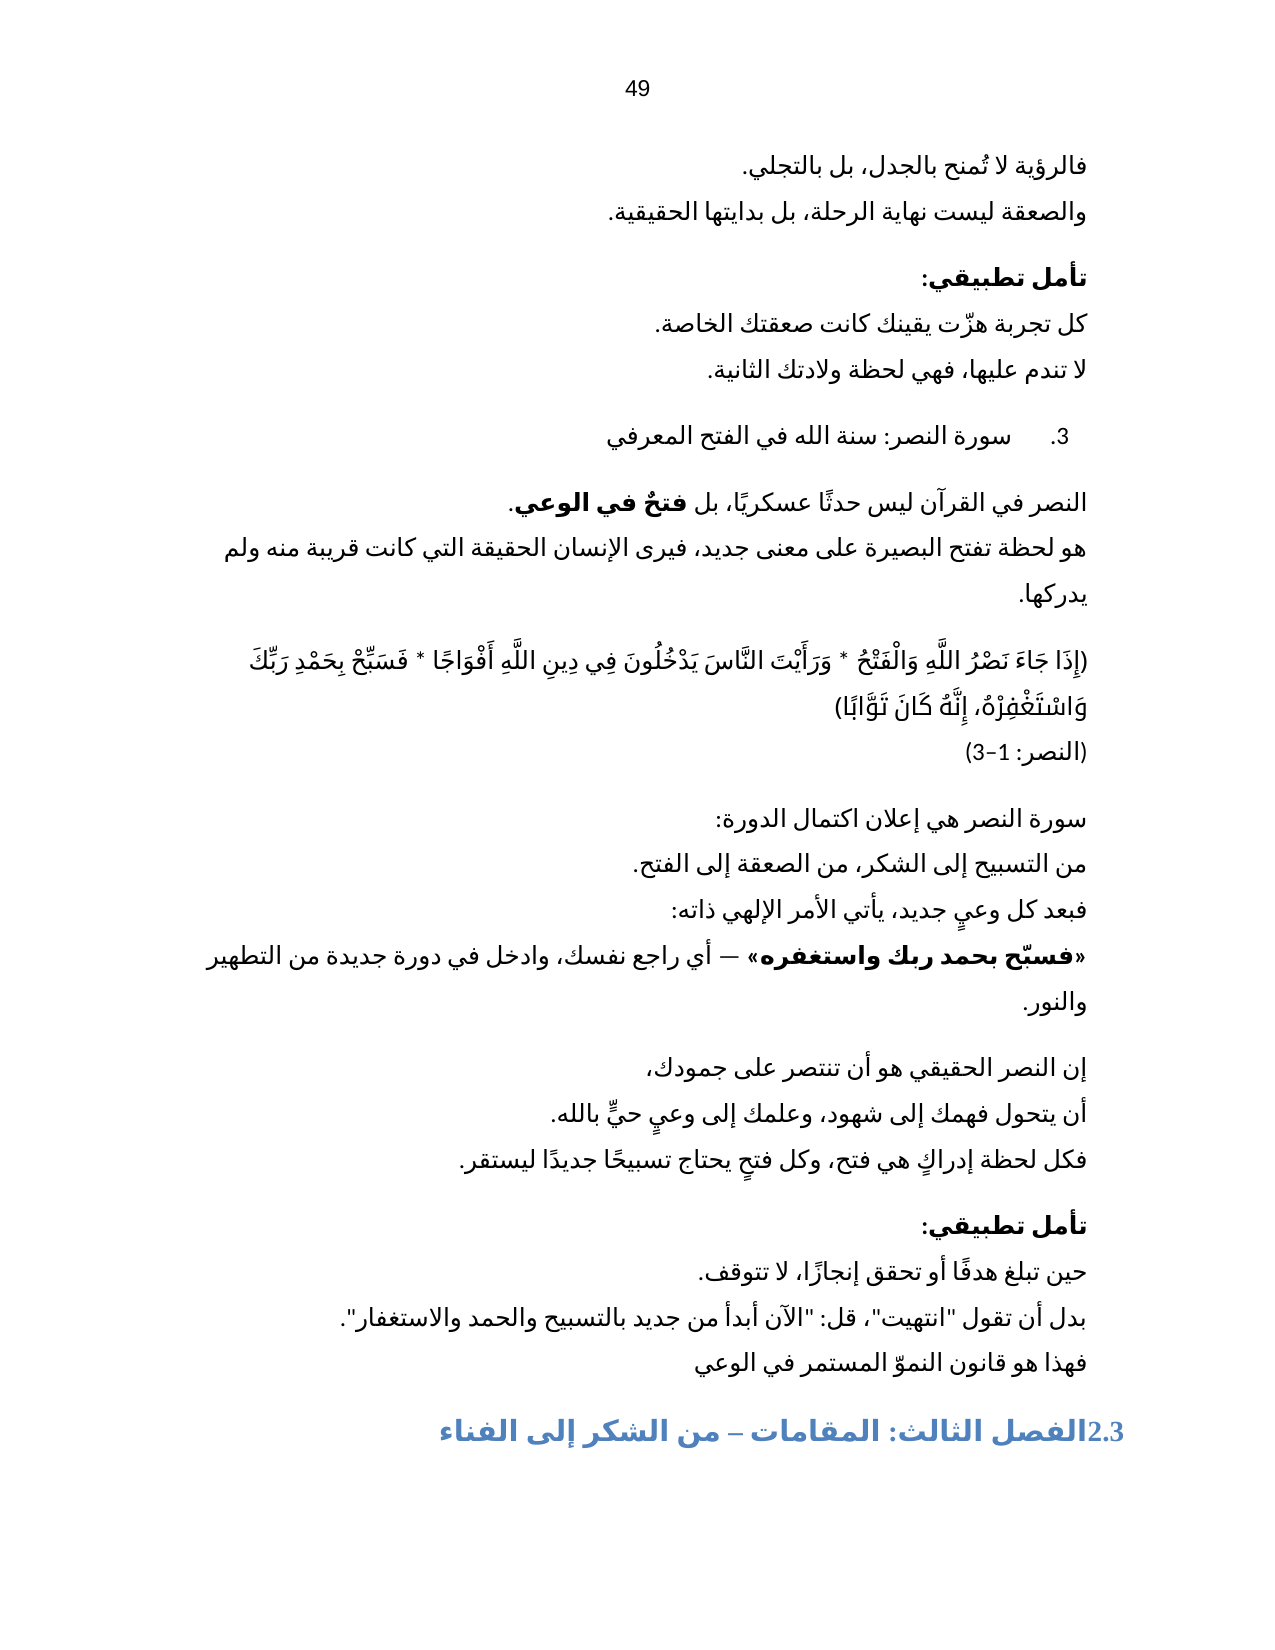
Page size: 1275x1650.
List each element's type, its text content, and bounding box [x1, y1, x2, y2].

list سورة النصر: سنة الله في الفتح المعرفي [187, 420, 1050, 451]
text تأمل تطبيقي: كل تجربة هزّت يقينك كانت صعقتك الخاصة. لا تندم عليها، فهي لحظة ولادتك الثانية. [187, 262, 1087, 384]
subtitle الفصل الثالث: المقامات – من الشكر إلى الفناء [187, 1414, 1087, 1448]
text فالرؤية لا تُمنح بالجدل، بل بالتجلي. والصعقة ليست نهاية الرحلة، بل بدايتها الحقيقية. [187, 150, 1087, 226]
text إن النصر الحقيقي هو أن تنتصر على جمودك، أن يتحول فهمك إلى شهود، وعلمك إلى وعيٍ حيٍّ بالله. فكل لحظة إدراكٍ هي فتح، وكل فتحٍ يحتاج تسبيحًا جديدًا ليستقر. [187, 1052, 1087, 1174]
text ﴿إِذَا جَاءَ نَصْرُ اللَّهِ وَالْفَتْحُ * وَرَأَيْتَ النَّاسَ يَدْخُلُونَ فِي دِينِ اللَّهِ أَفْوَاجًا * فَسَبِّحْ بِحَمْدِ رَبِّكَ وَاسْتَغْفِرْهُ، إِنَّهُ كَانَ تَوَّابًا﴾ (النصر: 1–3) [187, 645, 1087, 767]
text سورة النصر هي إعلان اكتمال الدورة: من التسبيح إلى الشكر، من الصعقة إلى الفتح. فبعد كل وعيٍ جديد، يأتي الأمر الإلهي ذاته: «فسبّح بحمد ربك واستغفره» — أي راجع نفسك، وادخل في دورة جديدة من التطهير والنور. [187, 803, 1087, 1016]
text النصر في القرآن ليس حدثًا عسكريًا، بل فتحٌ في الوعي. هو لحظة تفتح البصيرة على معنى جديد، فيرى الإنسان الحقيقة التي كانت قريبة منه ولم يدركها. [187, 487, 1087, 609]
text تأمل تطبيقي: حين تبلغ هدفًا أو تحقق إنجازًا، لا تتوقف. بدل أن تقول "انتهيت"، قل: "الآن أبدأ من جديد بالتسبيح والحمد والاستغفار". فهذا هو قانون النموّ المستمر في الوعي [187, 1210, 1087, 1378]
